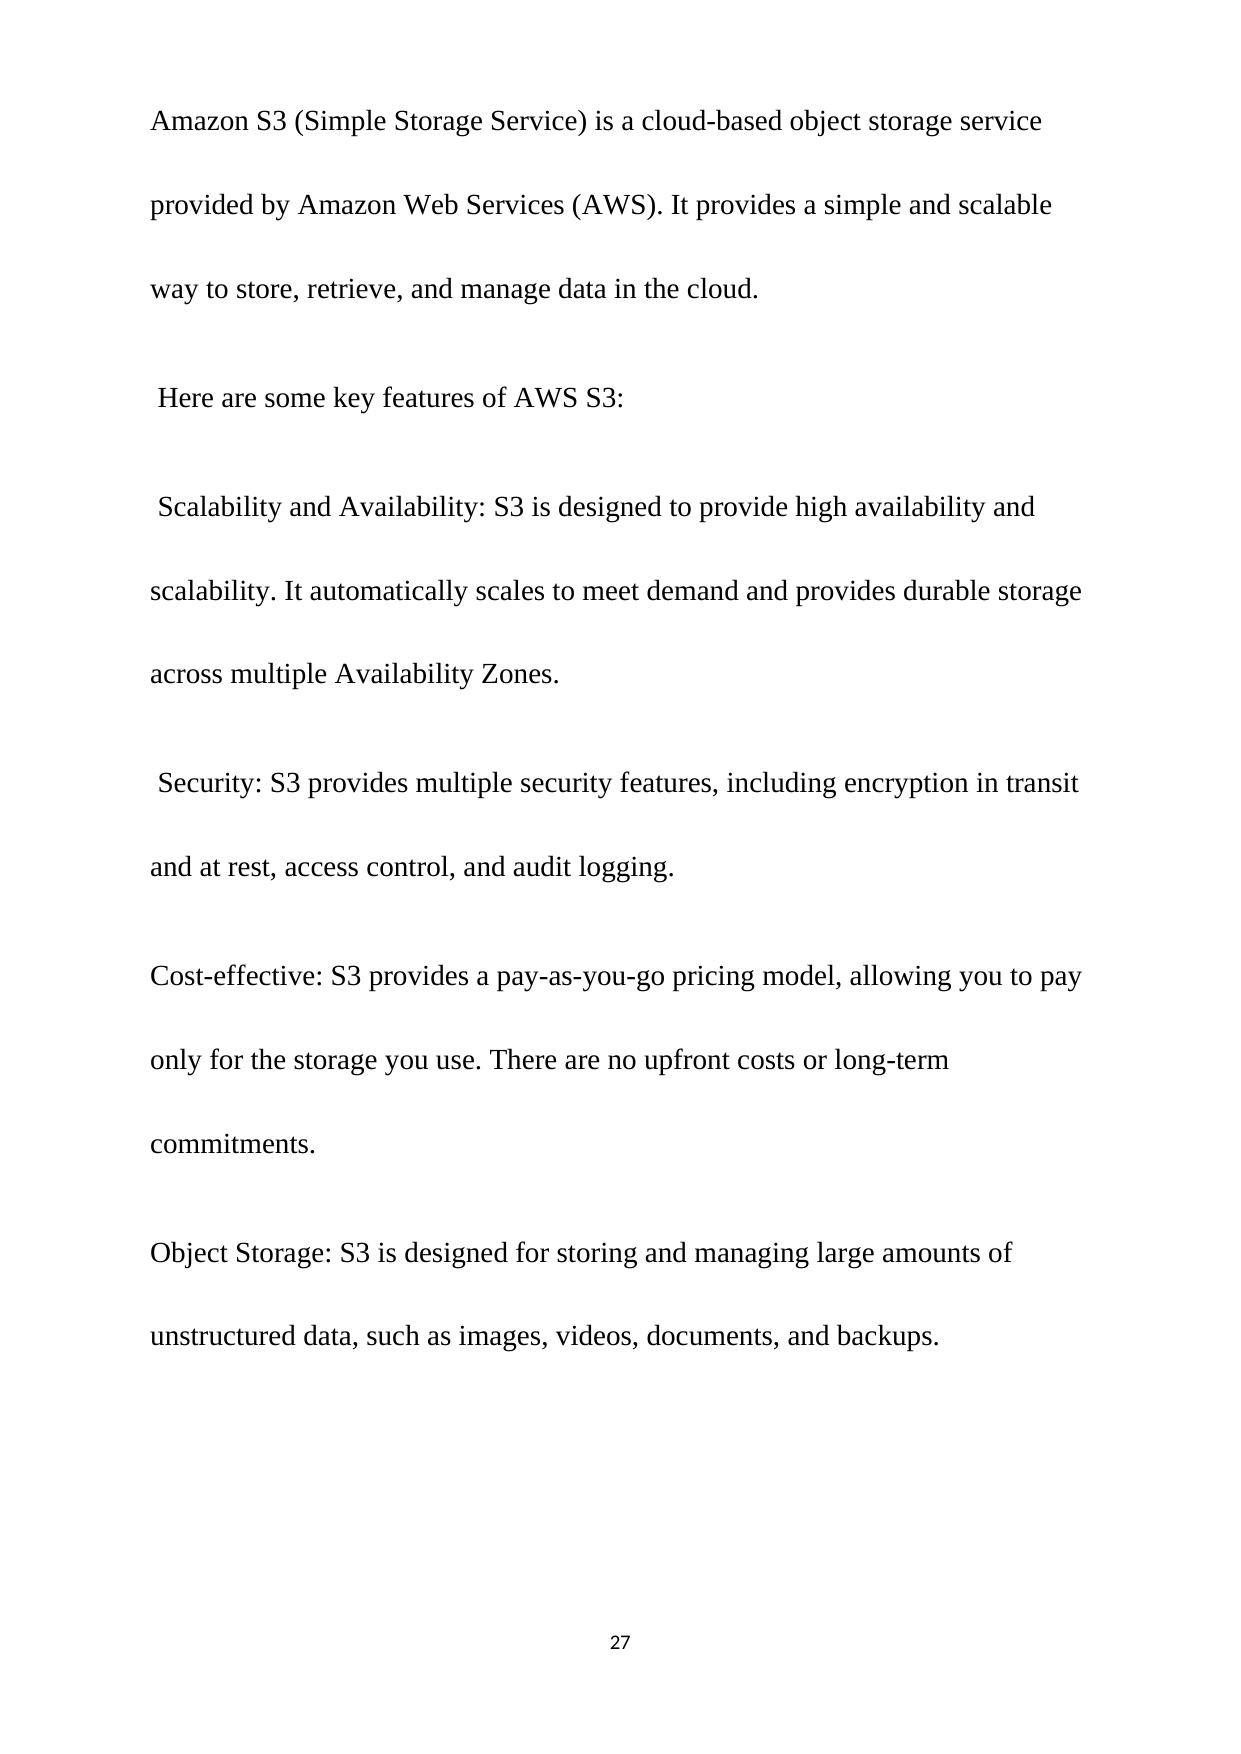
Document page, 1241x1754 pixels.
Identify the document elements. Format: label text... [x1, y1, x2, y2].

text Here are some key features of AWS S3: [150, 380, 1090, 413]
text Scalability and Availability: S3 is designed to provide high availability and scalability. It automatically scales to meet demand and provides durable storage across multiple Availability Zones. [150, 489, 1090, 690]
text Cost-effective: S3 provides a pay-as-you-go pricing model, allowing you to pay only for the storage you use. There are no upfront costs or long-term commitments. [150, 958, 1090, 1159]
text Object Storage: S3 is designed for storing and managing large amounts of unstructured data, such as images, videos, documents, and backups. [150, 1235, 1090, 1352]
text Security: S3 provides multiple security features, including encryption in transit and at rest, access control, and audit logging. [150, 765, 1090, 883]
text Amazon S3 (Simple Storage Service) is a cloud-based object storage service provided by Amazon Web Services (AWS). It provides a simple and scalable way to store, retrieve, and manage data in the cloud. [150, 103, 1090, 305]
